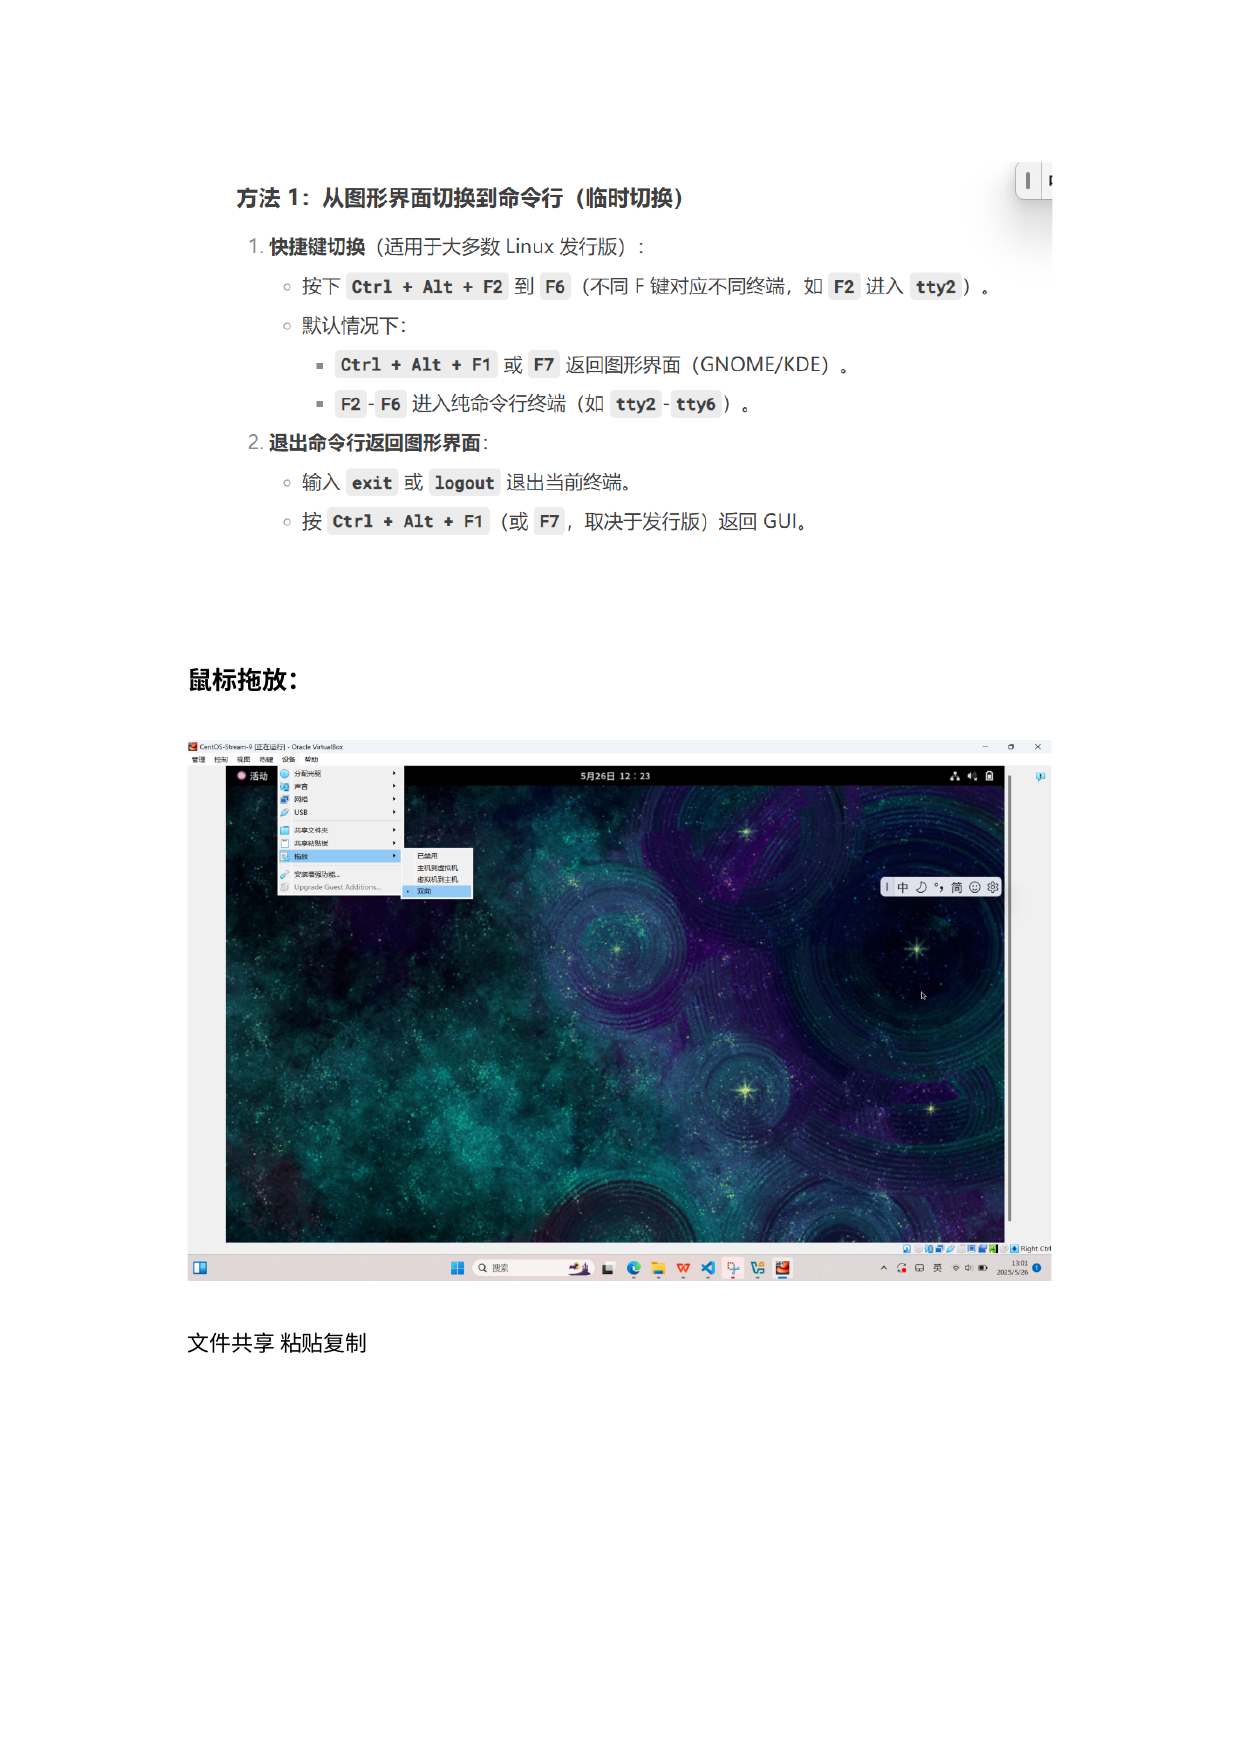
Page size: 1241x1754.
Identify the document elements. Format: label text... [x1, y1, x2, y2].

subtitle 鼠标拖放： [187, 646, 1053, 711]
picture [187, 162, 1053, 560]
picture [187, 740, 1052, 1281]
text 文件共享 粘贴复制 [187, 1325, 1053, 1358]
